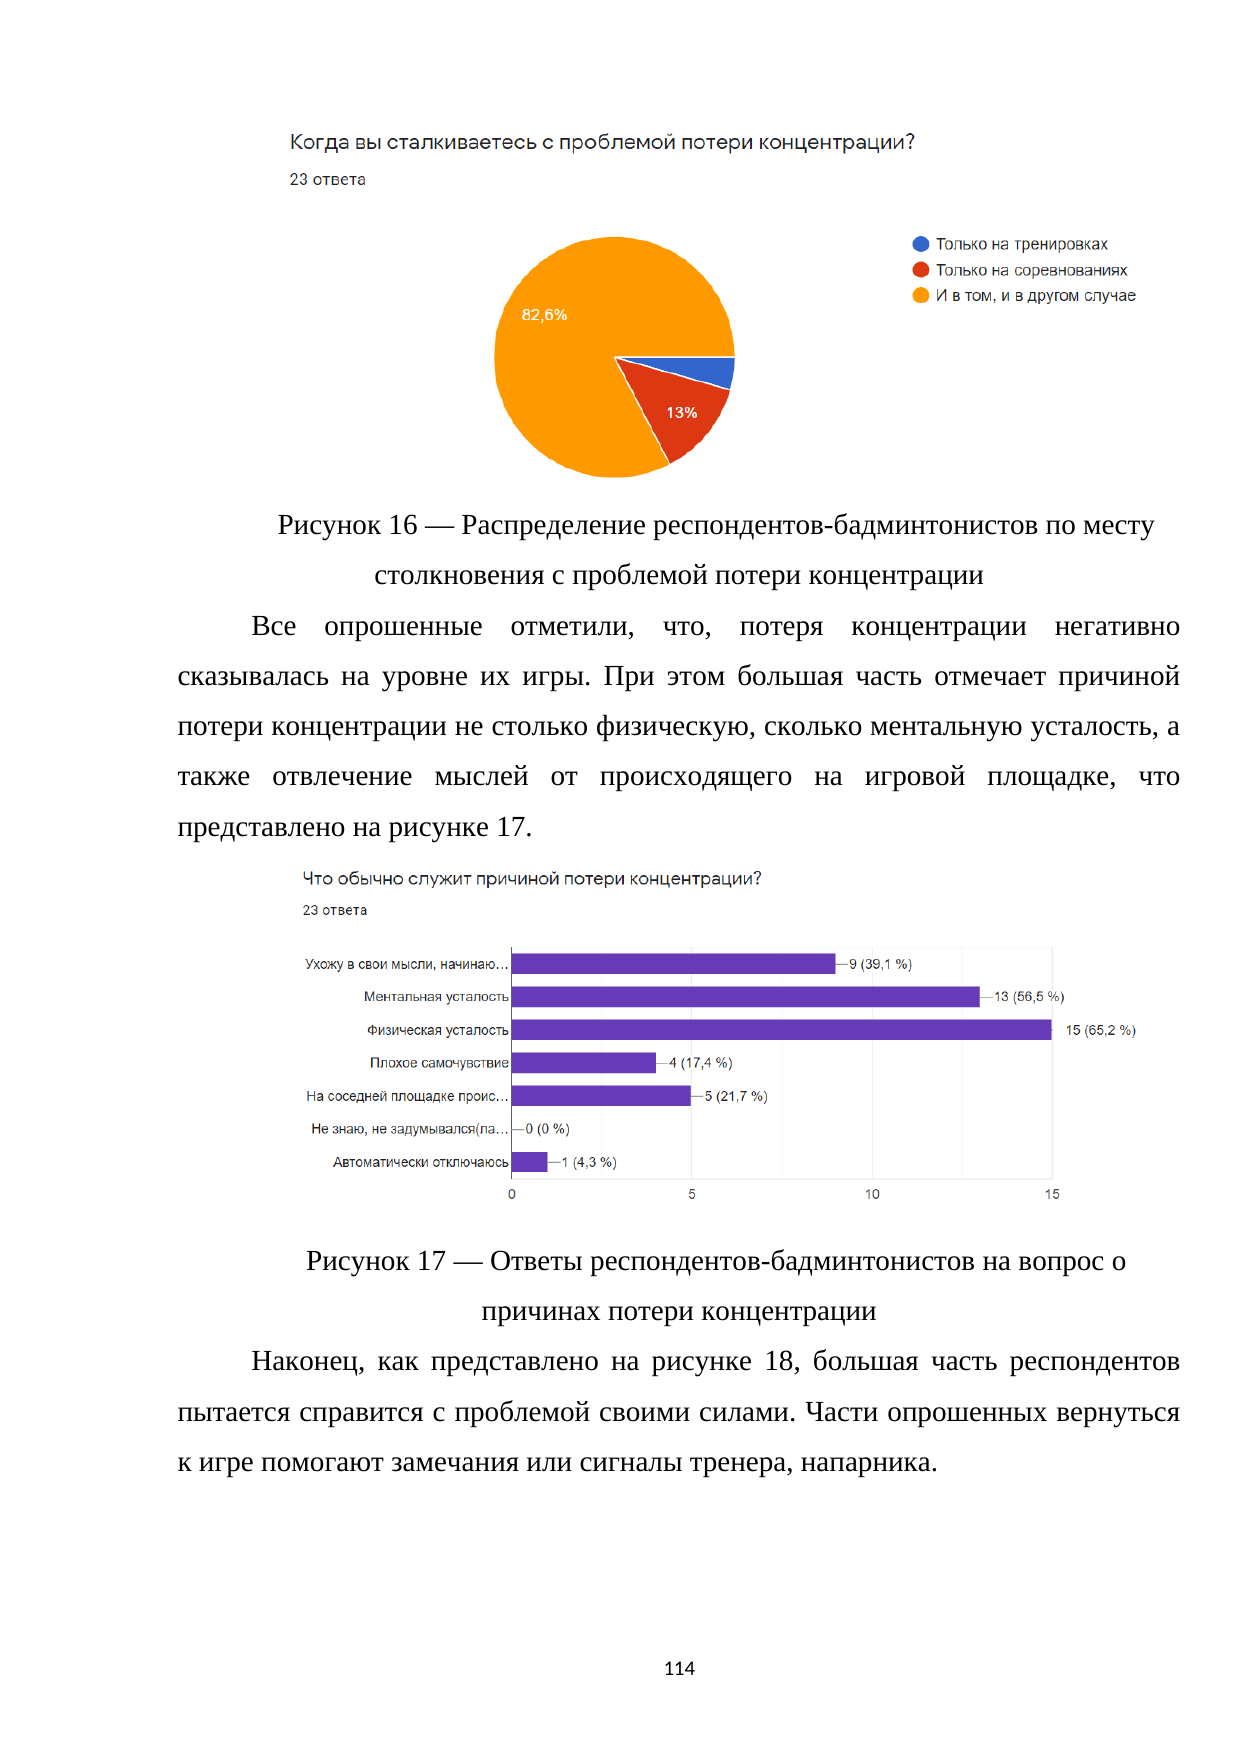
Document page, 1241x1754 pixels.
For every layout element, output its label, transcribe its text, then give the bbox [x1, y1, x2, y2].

picture [289, 859, 1143, 1231]
text Все опрошенные отметили, что, потеря концентрации негативно сказывалась на уровне их игры. При этом большая часть отмечает причиной потери концентрации не столько физическую, сколько ментальную усталость, а также отвлечение мыслей от происходящего на игровой площадке, что представлено на рисунке 17. [177, 608, 1181, 842]
text Рисунок 17 — Ответы респондентов-бадминтонистов на вопрос о причинах потери концентрации [177, 1243, 1181, 1327]
picture [278, 118, 1154, 495]
text Рисунок 16 — Распределение респондентов-бадминтонистов по месту столкновения с проблемой потери концентрации [177, 507, 1181, 591]
text Наконец, как представлено на рисунке 18, большая часть респондентов пытается справится с проблемой своими силами. Части опрошенных вернуться к игре помогают замечания или сигналы тренера, напарника. [177, 1343, 1181, 1478]
